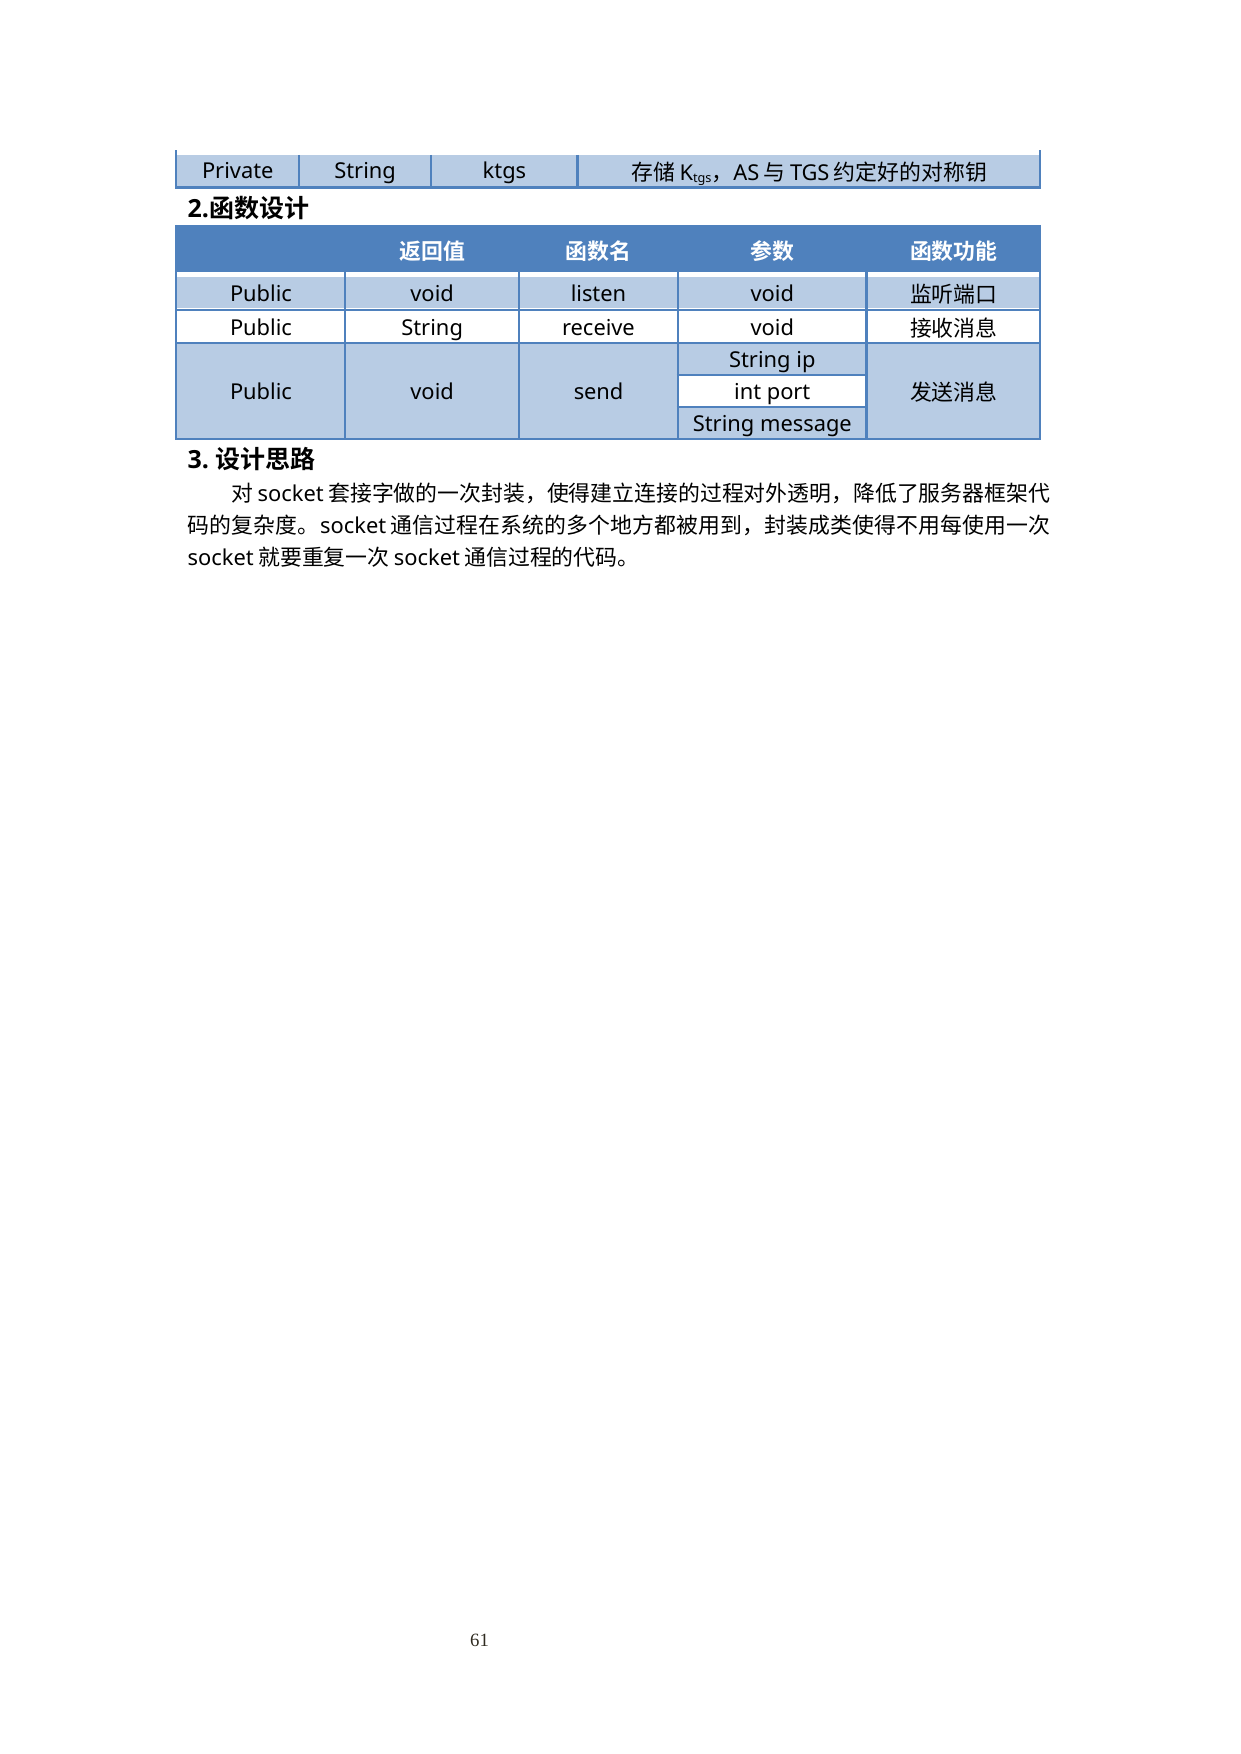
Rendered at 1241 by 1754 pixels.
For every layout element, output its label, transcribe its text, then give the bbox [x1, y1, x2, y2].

table_cell Public [177, 344, 344, 438]
table_cell int port [679, 376, 865, 406]
table_cell 发送消息 [868, 344, 1039, 438]
table_cell void [679, 277, 865, 308]
list 2.函数设计 [187, 188, 1053, 225]
table_cell Private [177, 155, 298, 186]
table_header 函数功能 [868, 227, 1039, 272]
table_cell Public [177, 277, 344, 308]
table_cell String message [679, 408, 865, 438]
table_cell void [346, 344, 518, 438]
table_header 返回值 [346, 227, 518, 272]
table_cell send [520, 344, 677, 438]
table_header [177, 227, 344, 272]
text 对socket套接字做的一次封装，使得建立连接的过程对外透明，降低了服务器框架代码的复杂度。socket通信过程在系统的多个地方都被用到，封装成类使得不用每使用一次socket就要重复一次socket通信过程的代码。 [187, 476, 1053, 571]
table_cell String ip [679, 344, 865, 374]
table_header 参数 [679, 227, 865, 272]
table_cell 接收消息 [868, 311, 1039, 342]
table_cell 监听端口 [868, 277, 1039, 308]
table_cell void [346, 277, 518, 308]
table_cell String [300, 155, 430, 186]
table_cell String [346, 311, 518, 342]
table_cell ktgs [432, 155, 576, 186]
list 设计思路 [187, 440, 1053, 476]
table_header 函数名 [520, 227, 677, 272]
table_cell 存储Ktgs，AS与TGS约定好的对称钥 [579, 155, 1039, 186]
table_cell void [679, 311, 865, 342]
table_cell receive [520, 311, 677, 342]
table_cell Public [177, 311, 344, 342]
table_cell listen [520, 277, 677, 308]
